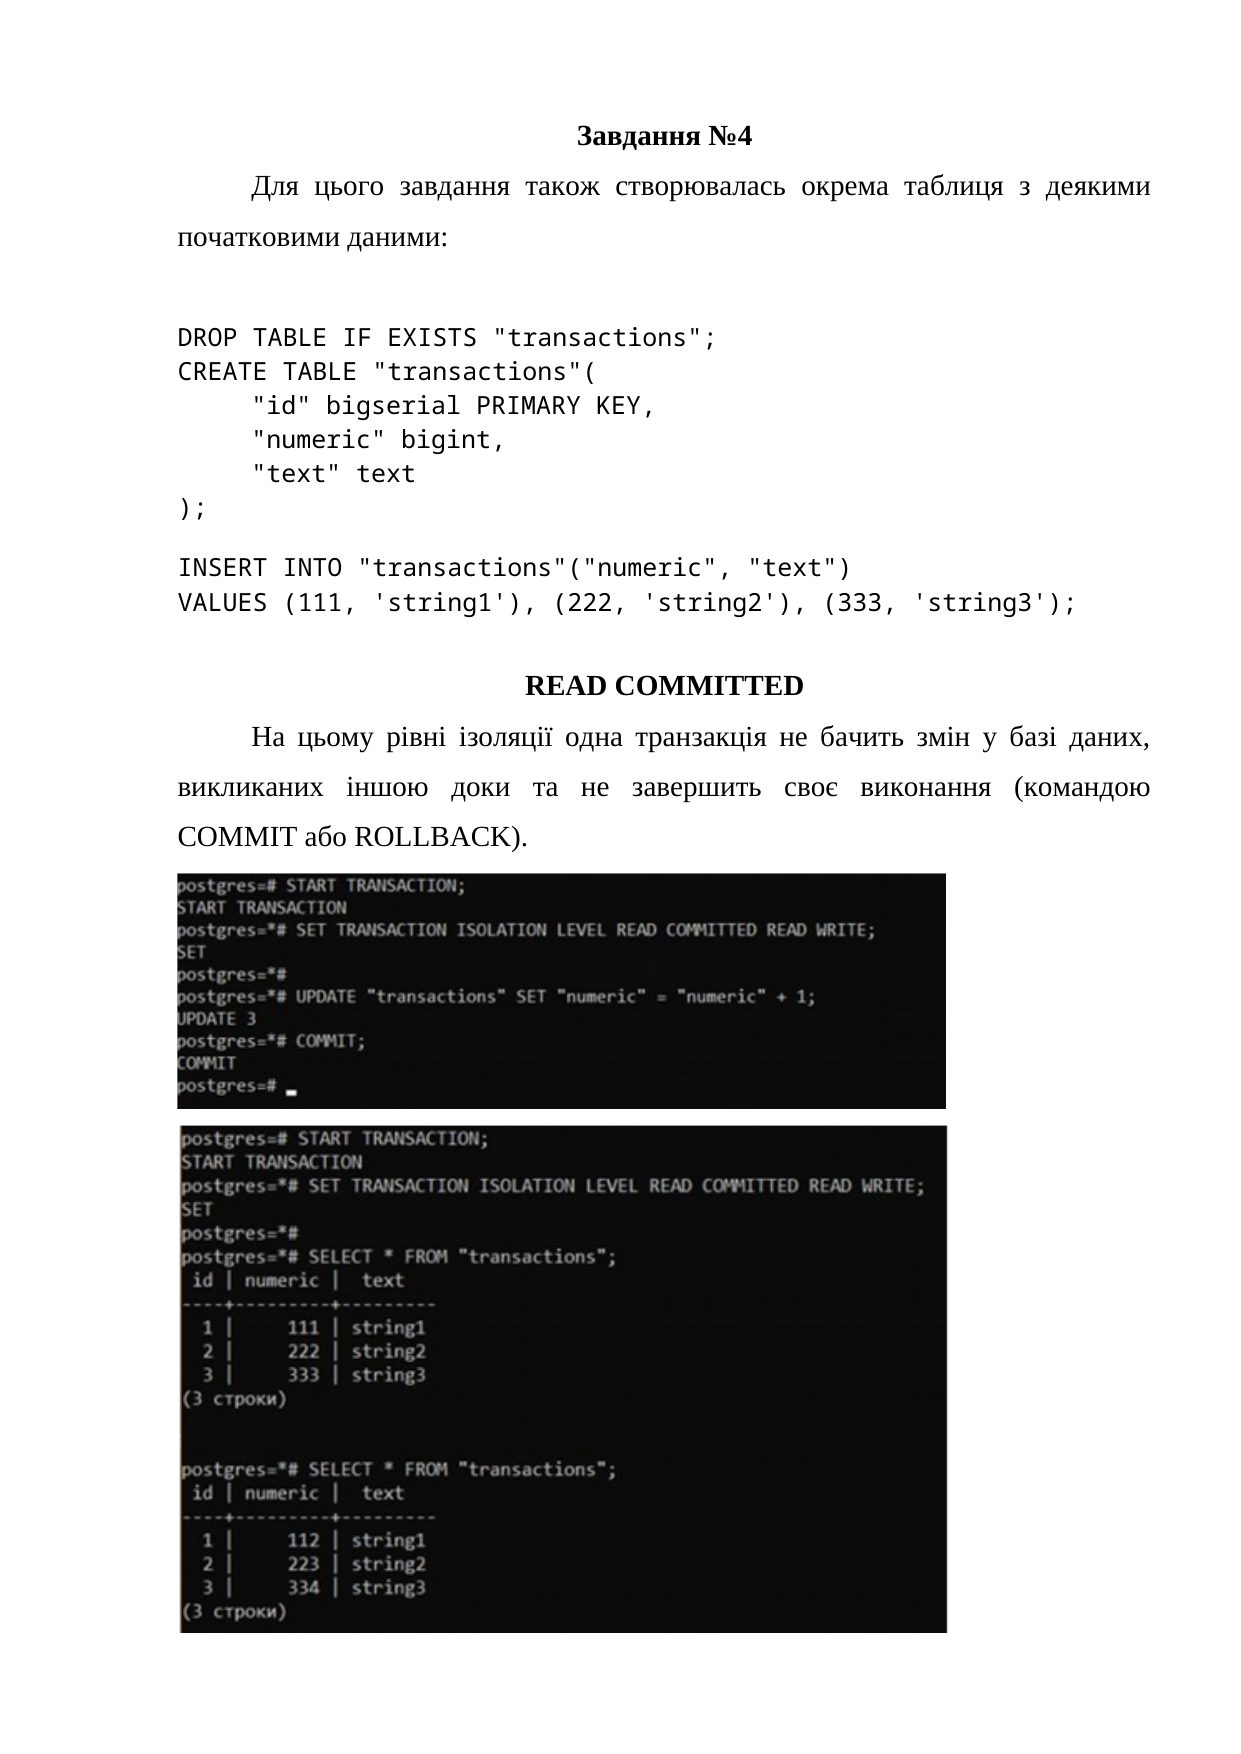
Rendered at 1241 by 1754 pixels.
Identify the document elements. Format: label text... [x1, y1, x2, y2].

text Для цього завдання також створювалась окрема таблиця з деякими початковими даними: [177, 168, 1152, 252]
picture [177, 869, 946, 1109]
text INSERT INTO "transactions"("numeric", "text") [177, 550, 1152, 584]
text VALUES (111, 'string1'), (222, 'string2'), (333, 'string3'); [177, 584, 1152, 618]
text CREATE TABLE "transactions"( [177, 353, 1152, 387]
text Завдання №4 [177, 118, 1152, 152]
text READ COMMITTED [177, 668, 1152, 702]
text "text" text [177, 456, 1152, 490]
text ); [177, 490, 1152, 550]
text На цьому рівні ізоляції одна транзакція не бачить змін у базі даних, викликаних іншою доки та не завершить своє виконання (командою COMMIT або ROLLBACK). [177, 719, 1152, 853]
text "id" bigserial PRIMARY KEY, [177, 387, 1152, 422]
picture [177, 1121, 949, 1633]
text DROP TABLE IF EXISTS "transactions"; [177, 319, 1152, 353]
text "numeric" bigint, [177, 422, 1152, 456]
